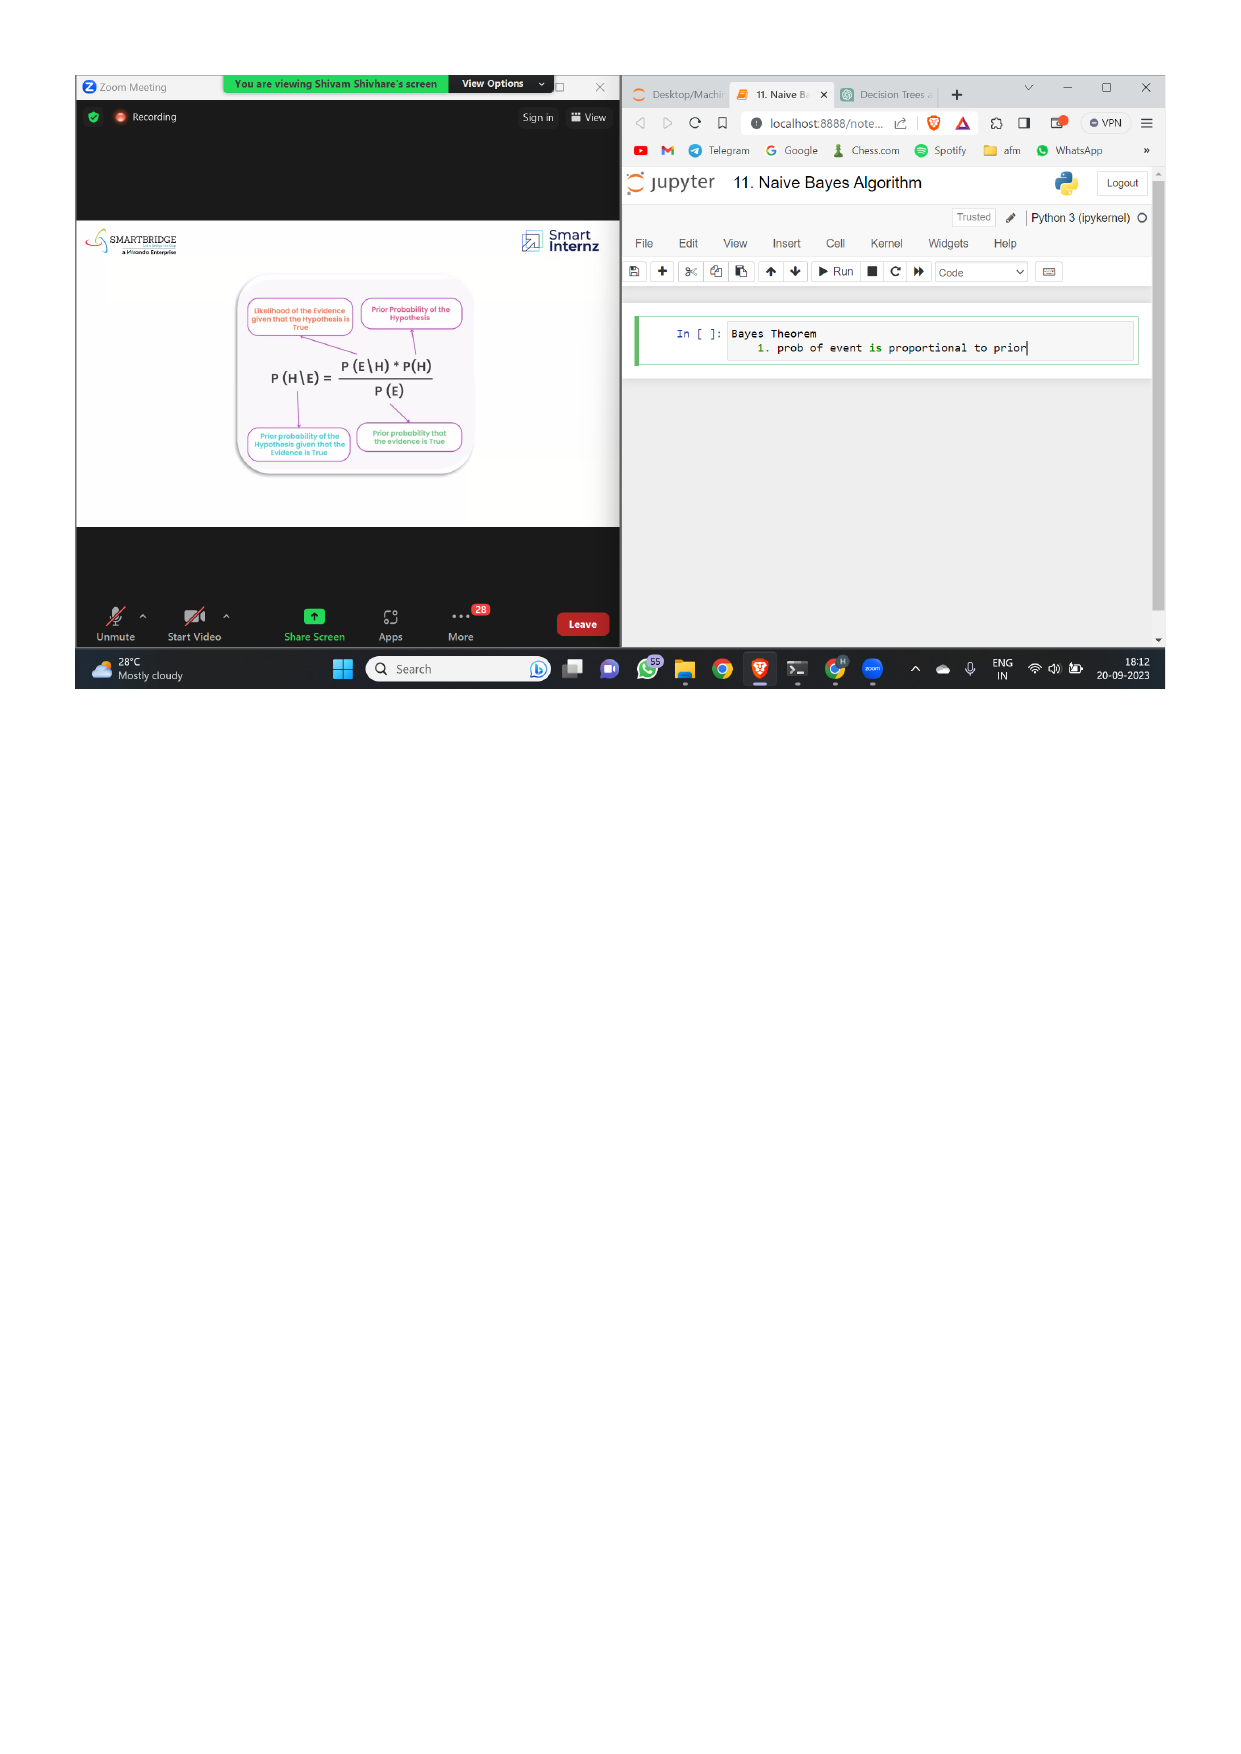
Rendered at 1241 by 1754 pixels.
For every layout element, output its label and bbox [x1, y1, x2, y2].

picture [75, 75, 1166, 689]
